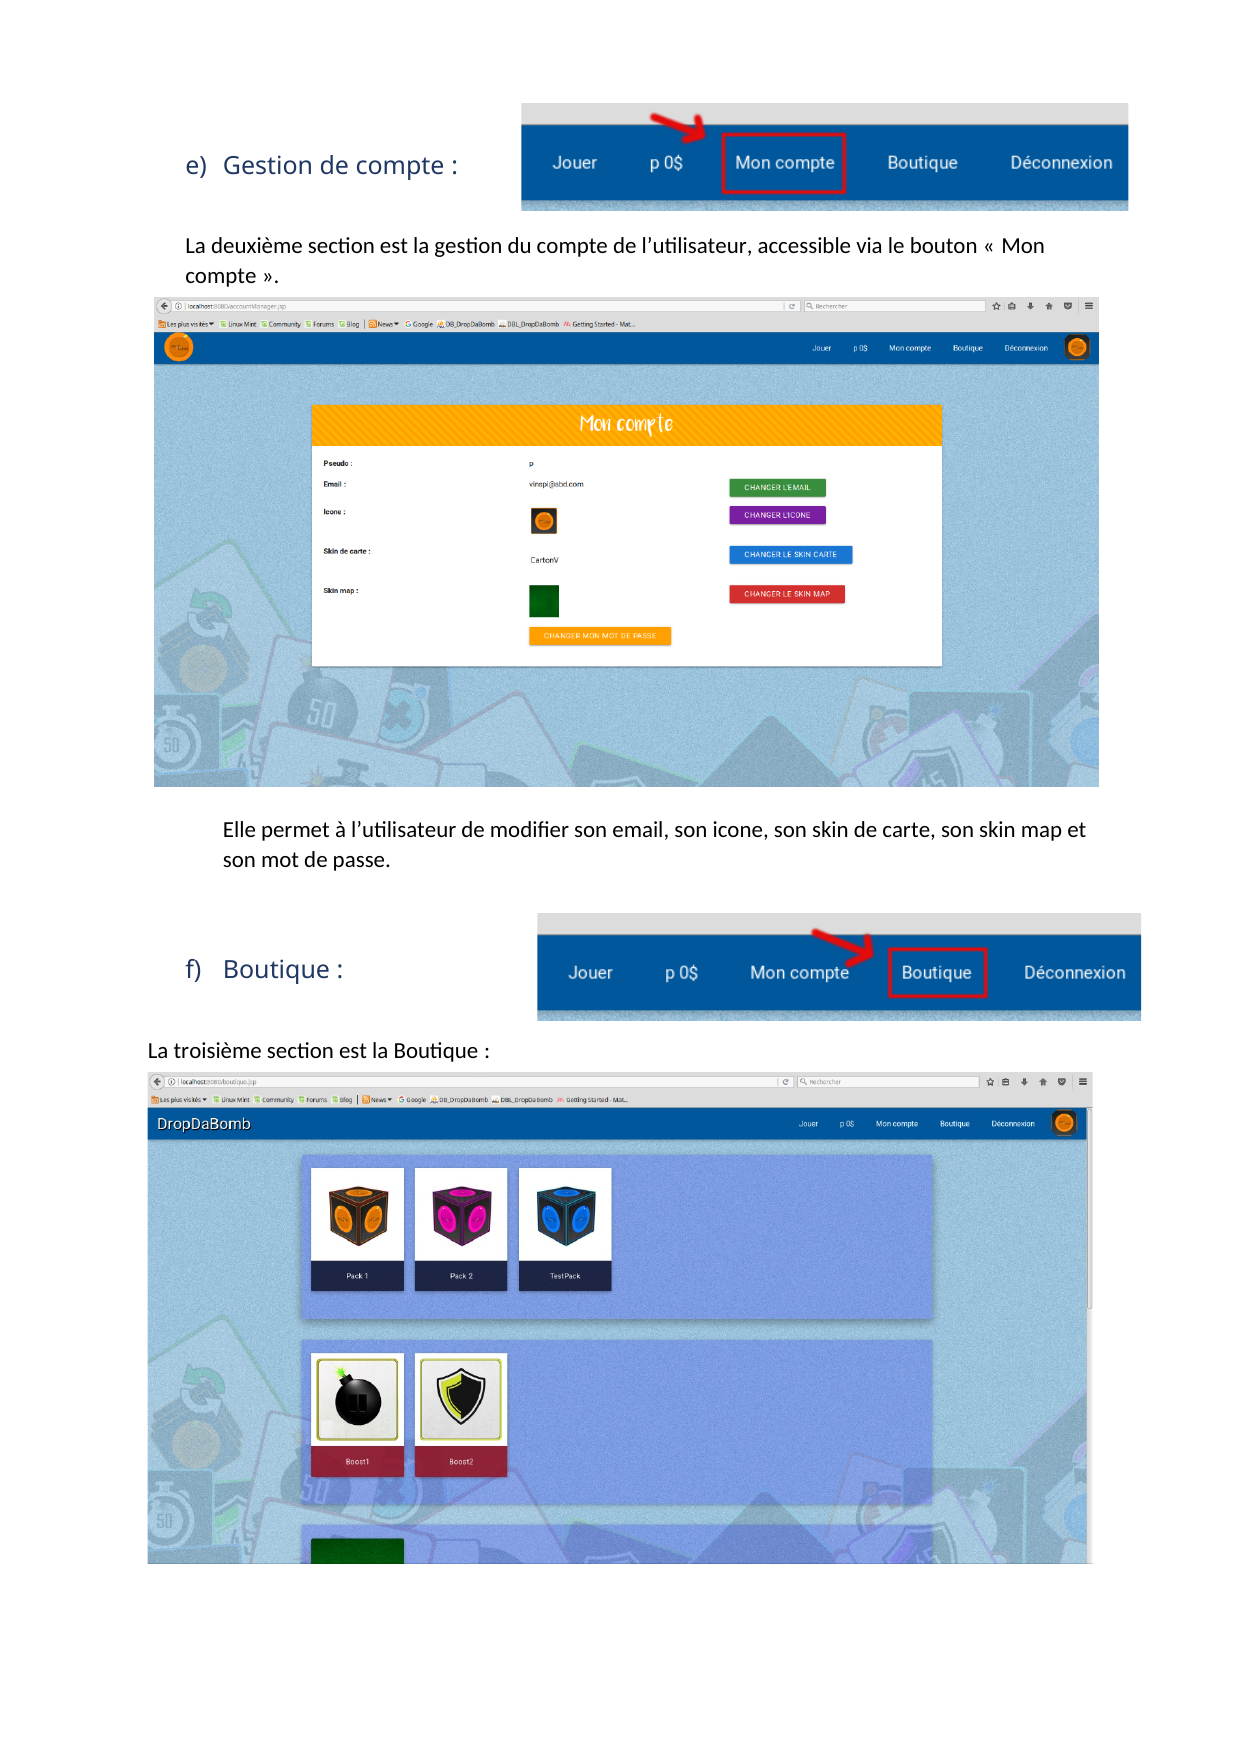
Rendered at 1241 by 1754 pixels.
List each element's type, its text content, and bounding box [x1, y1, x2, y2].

picture [537, 913, 1142, 1021]
picture [154, 297, 1099, 787]
text La troisième section est la Boutique : [148, 1036, 1092, 1064]
list Elle permet à l’utilisateur de modifier son email, son icone, son skin de carte, son skin map et son mot de passe. [223, 815, 1092, 873]
text La deuxième section est la gestion du compte de l’utilisateur, accessible via le bouton « Mon compte ». [185, 231, 1092, 289]
picture [147, 1072, 1093, 1564]
subtitle Gestion de compte : [185, 148, 521, 182]
subtitle Boutique : [185, 952, 537, 986]
picture [521, 103, 1129, 211]
